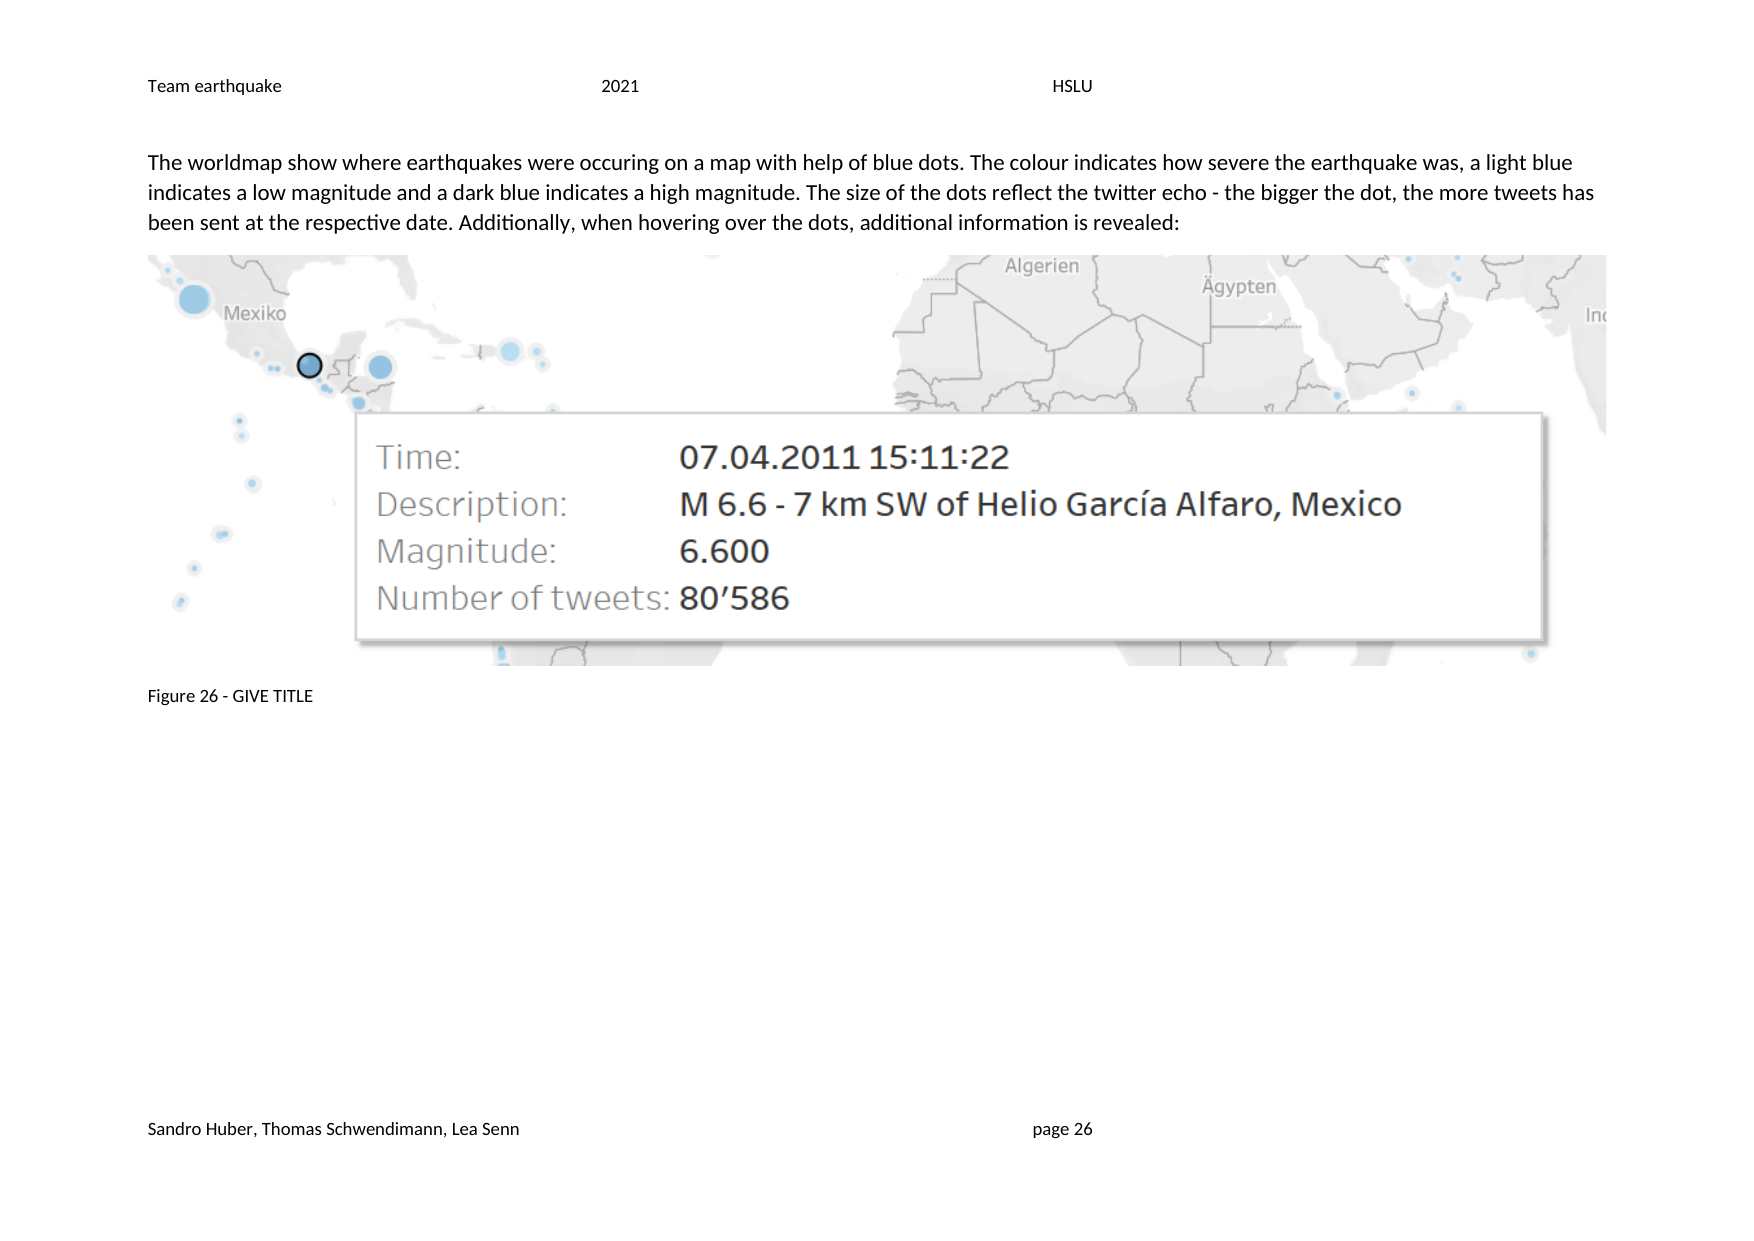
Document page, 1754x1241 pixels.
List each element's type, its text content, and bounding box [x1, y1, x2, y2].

text The worldmap show where earthquakes were occuring on a map with help of blue dots. The colour indicates how severe the earthquake was, a light blue indicates a low magnitude and a dark blue indicates a high magnitude. The size of the dots reflect the twitter echo - the bigger the dot, the more tweets has been sent at the respective date. Additionally, when hovering over the dots, additional information is revealed: [148, 148, 1606, 236]
text Figure 26 - GIVE TITLE [148, 684, 1606, 707]
picture [147, 255, 1607, 666]
